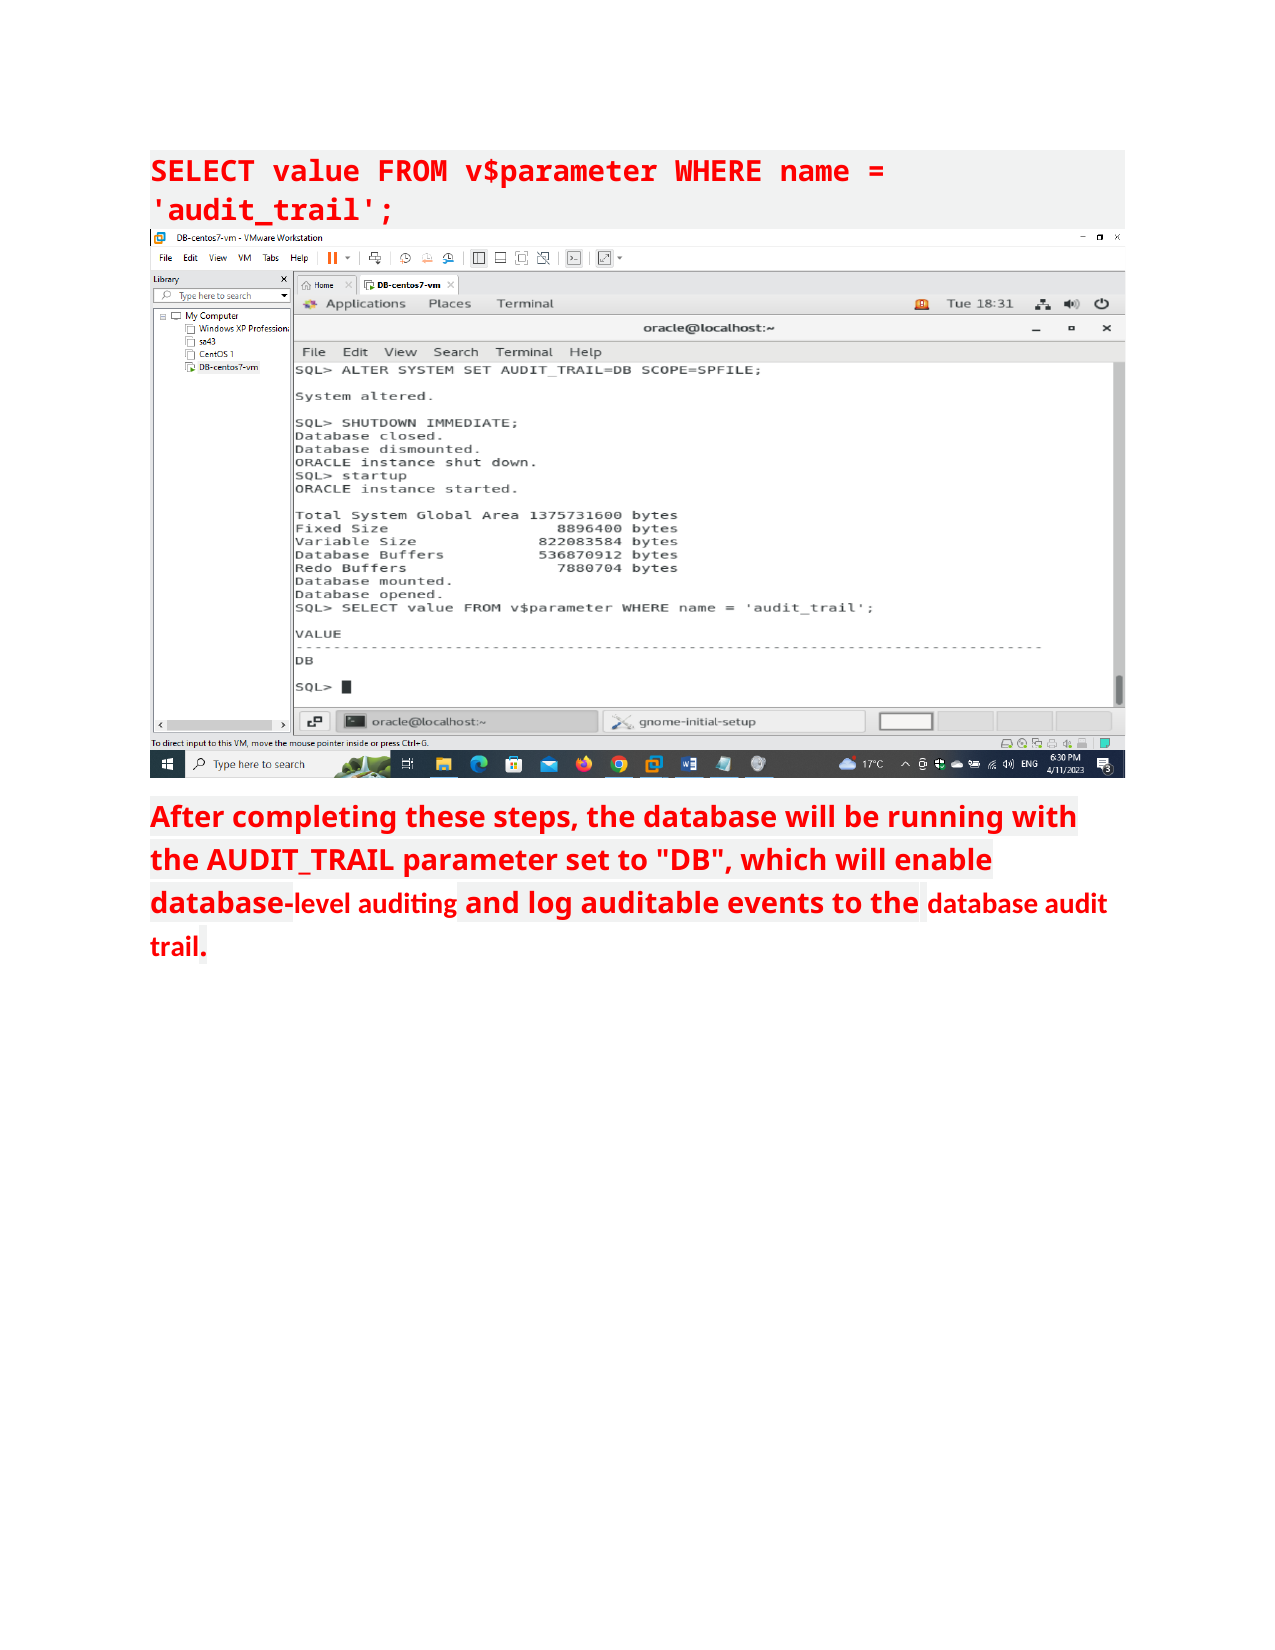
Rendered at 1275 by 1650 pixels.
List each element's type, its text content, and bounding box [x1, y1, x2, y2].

text SELECT value FROM v$parameter WHERE name = 'audit_trail'; [150, 150, 1125, 229]
text After completing these steps, the database will be running with the AUDIT_TRAIL parameter set to "DB", which will enable database-level auditing and log auditable events to the database audit trail. [150, 796, 1125, 964]
picture [150, 229, 1125, 778]
